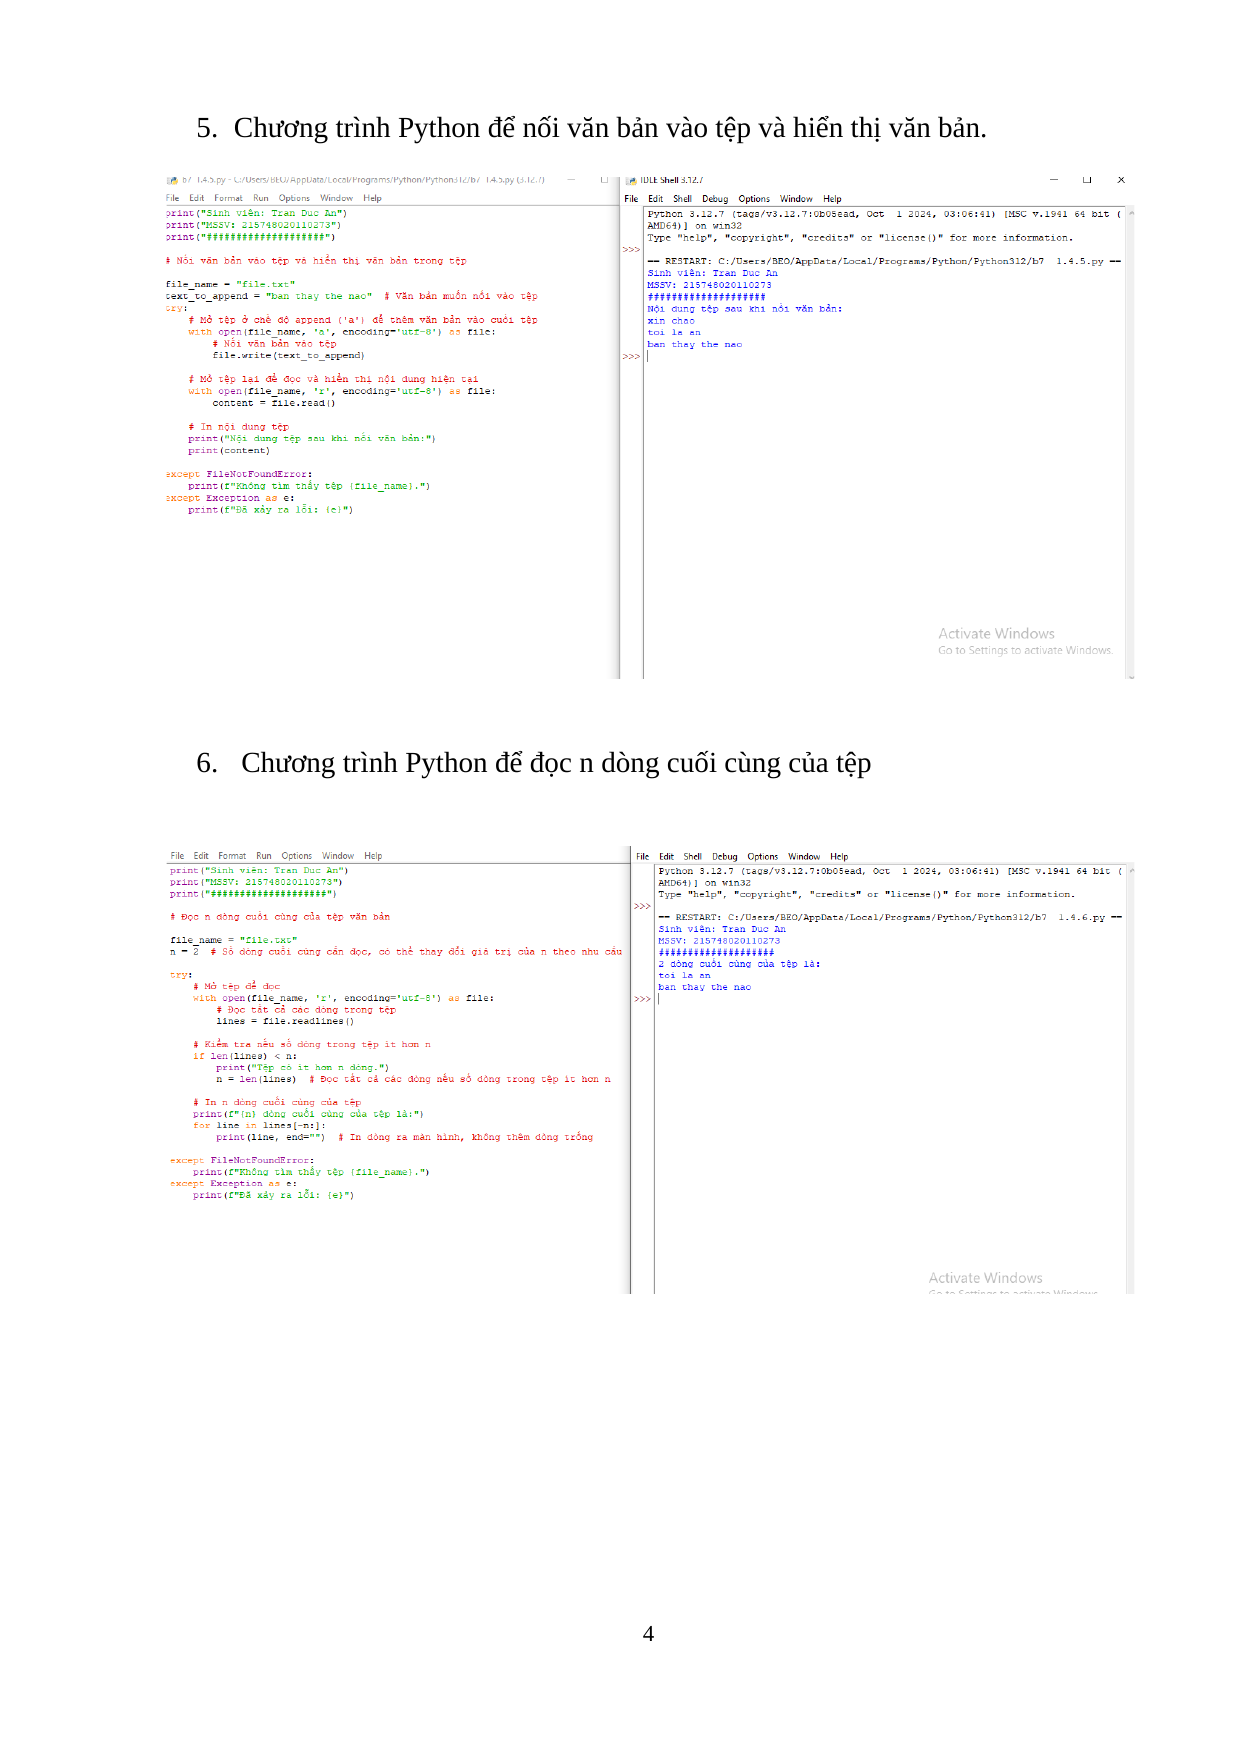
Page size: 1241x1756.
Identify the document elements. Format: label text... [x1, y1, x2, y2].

list Chương trình Python để đọc n dòng cuối cùng của tệp [196, 745, 1134, 779]
list Chương trình Python để nối văn bản vào tệp và hiển thị văn bản. [196, 111, 1134, 144]
picture [166, 177, 1135, 679]
picture [166, 846, 1135, 1294]
